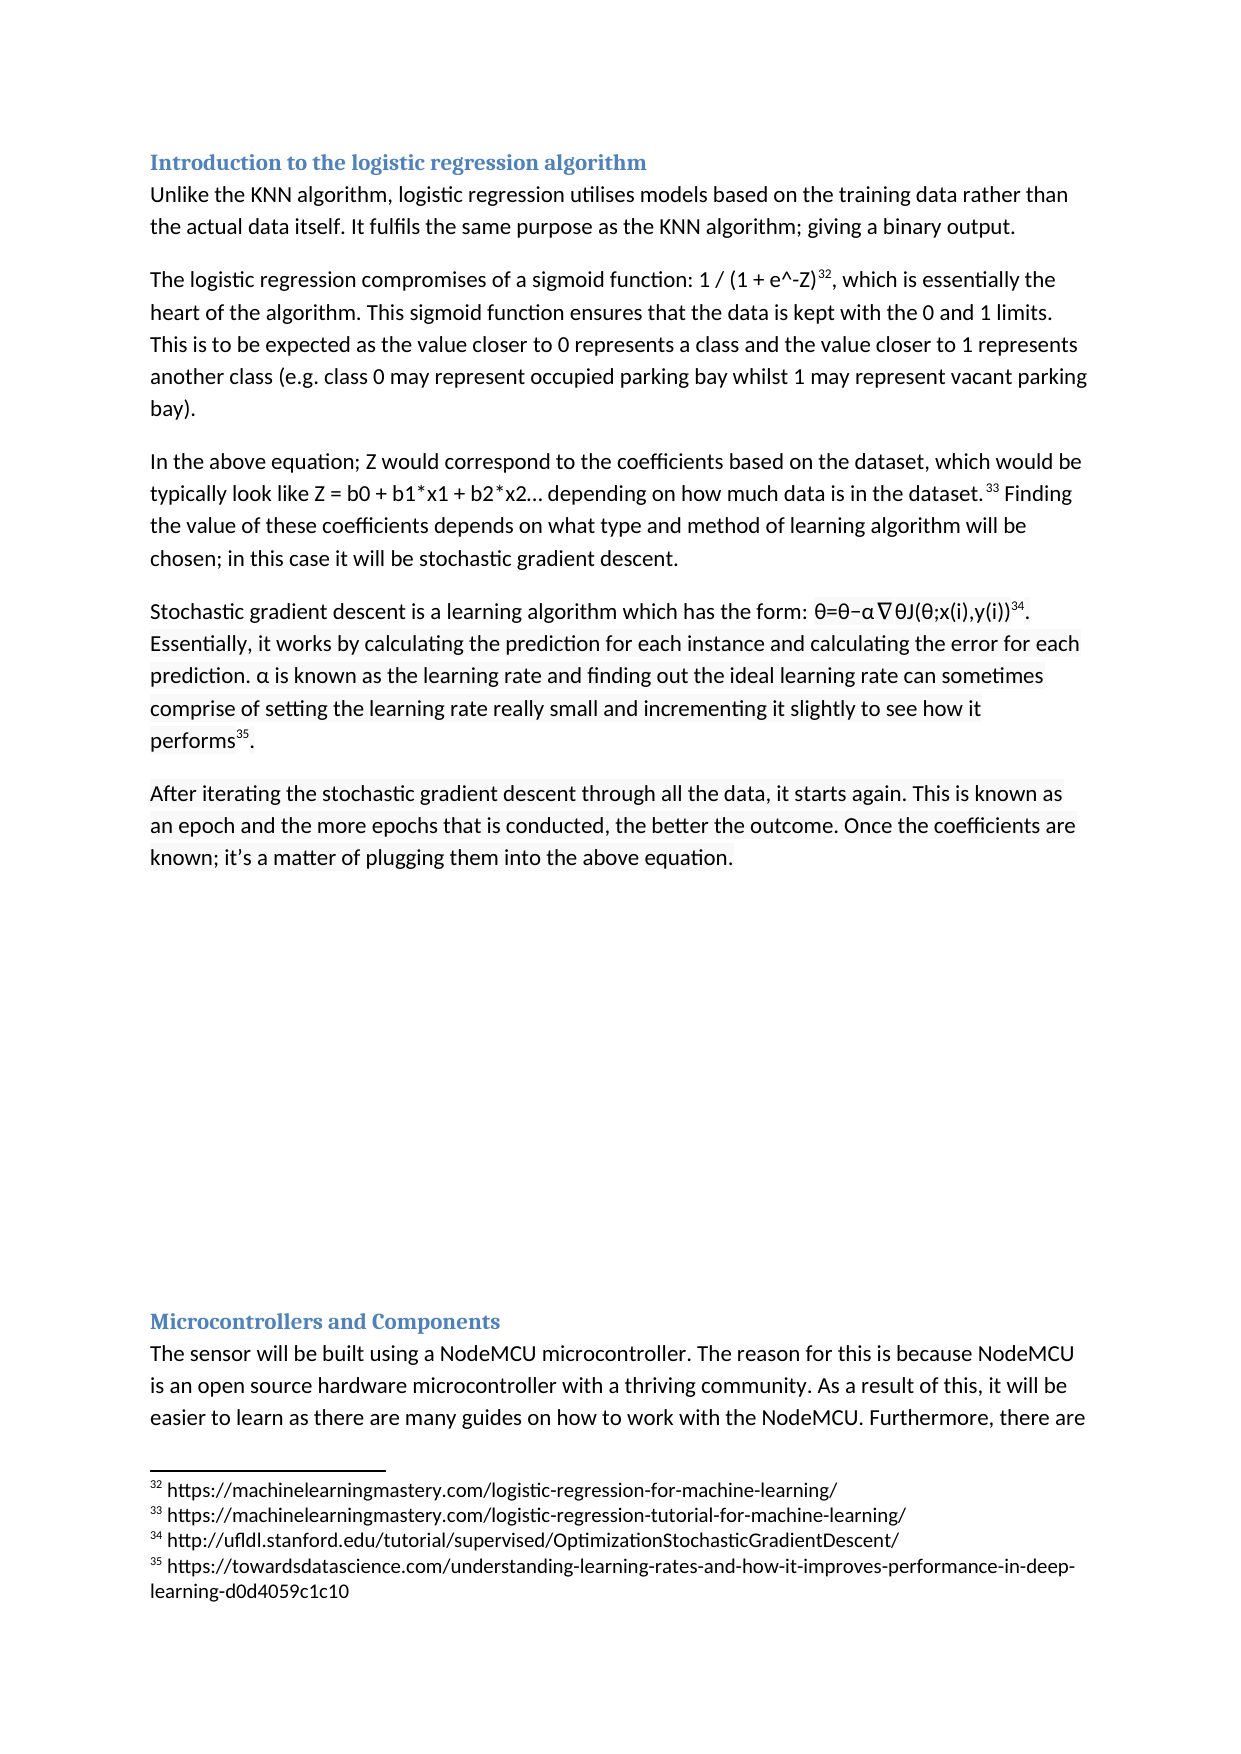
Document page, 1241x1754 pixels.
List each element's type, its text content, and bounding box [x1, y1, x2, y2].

text The logistic regression compromises of a sigmoid function: 1 / (1 + e^-Z), which is essentially the heart of the algorithm. This sigmoid function ensures that the data is kept with the 0 and 1 limits. This is to be expected as the value closer to 0 represents a class and the value closer to 1 represents another class (e.g. class 0 may represent occupied parking bay whilst 1 may represent vacant parking bay). [150, 265, 1090, 422]
text After iterating the stochastic gradient descent through all the data, it starts again. This is known as an epoch and the more epochs that is conducted, the better the outcome. Once the coefficients are known; it’s a matter of plugging them into the above equation. [150, 779, 1090, 871]
text Unlike the KNN algorithm, logistic regression utilises models based on the training data rather than the actual data itself. It fulfils the same purpose as the KNN algorithm; giving a binary output. [150, 180, 1090, 240]
text Stochastic gradient descent is a learning algorithm which has the form: θ=θ−α∇θJ(θ;x(i),y(i)). Essentially, it works by calculating the prediction for each instance and calculating the error for each prediction. α is known as the learning rate and finding out the ideal learning rate can sometimes comprise of setting the learning rate really small and incrementing it slightly to see how it performs. [150, 597, 1090, 754]
subtitle Microcontrollers and Components [150, 1309, 1090, 1335]
subtitle Introduction to the logistic regression algorithm [150, 150, 1090, 176]
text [150, 1339, 1090, 1431]
text In the above equation; Z would correspond to the coefficients based on the dataset, which would be typically look like Z = b0 + b1*x1 + b2*x2… depending on how much data is in the dataset. Finding the value of these coefficients depends on what type and method of learning algorithm will be chosen; in this case it will be stochastic gradient descent. [150, 447, 1090, 572]
